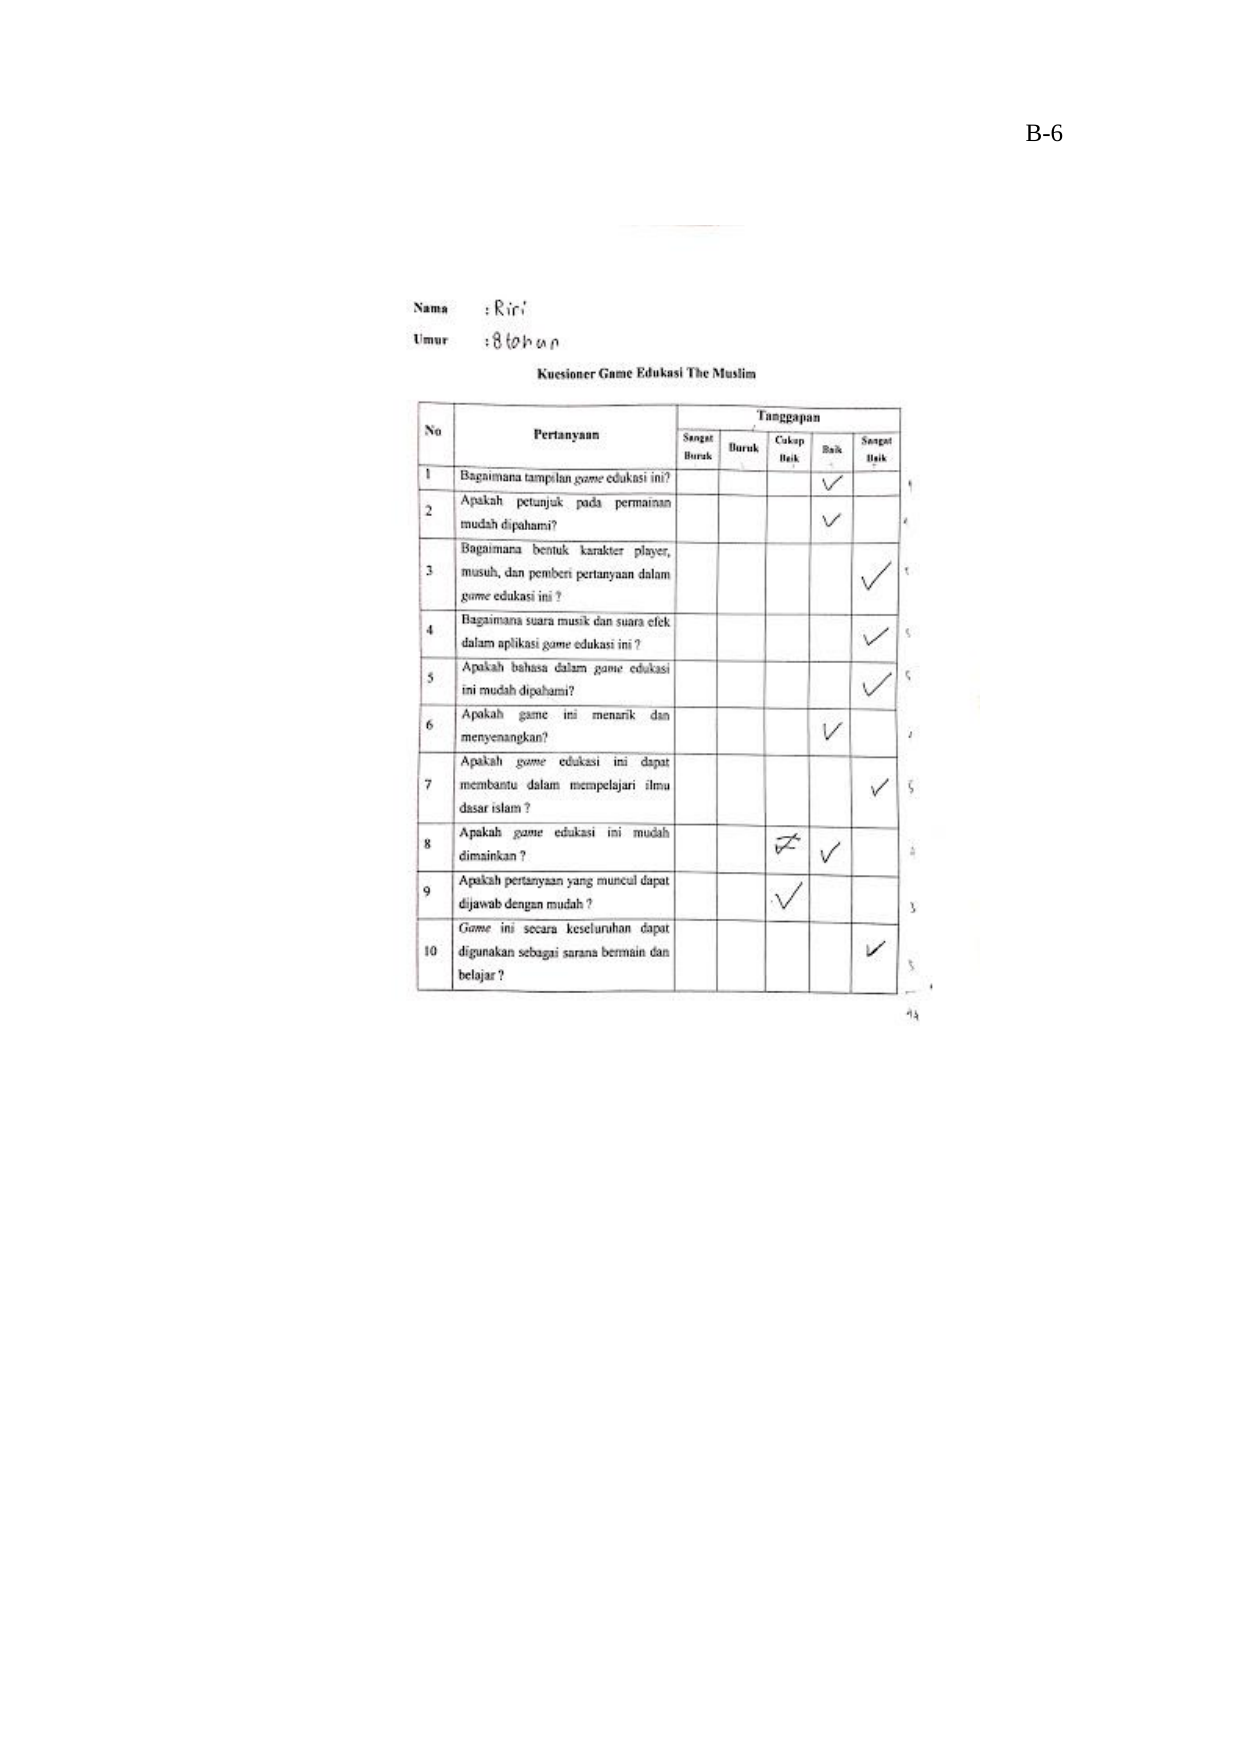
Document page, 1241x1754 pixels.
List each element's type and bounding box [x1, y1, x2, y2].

picture [319, 225, 980, 1176]
